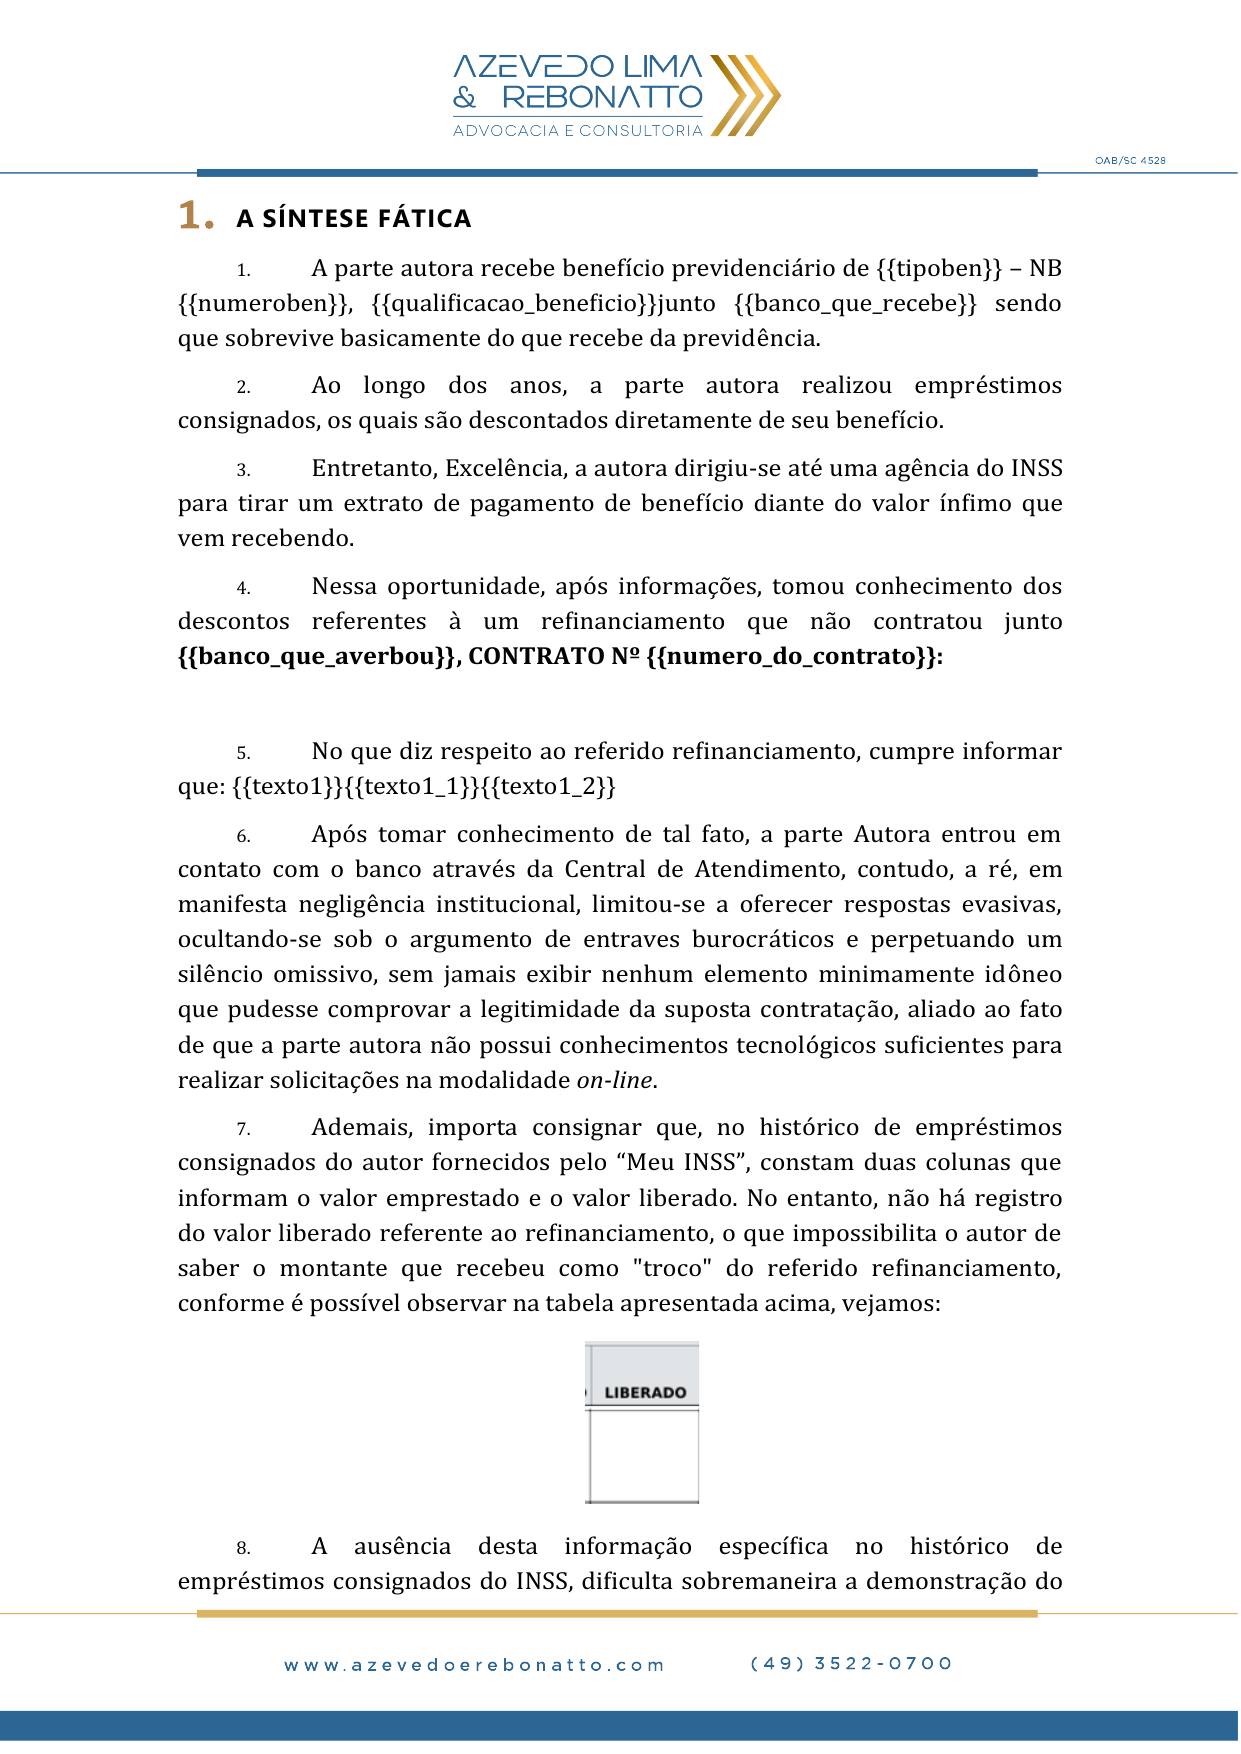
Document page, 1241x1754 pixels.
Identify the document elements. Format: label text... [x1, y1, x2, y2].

list A parte autora recebe benefício previdenciário de {{tipoben}} – NB {{numeroben}}, {{qualificacao_beneficio}}junto {{banco_que_recebe}} sendo que sobrevive basicamente do que recebe da previdência. [177, 252, 1063, 352]
text A SÍNTESE FÁTICA [177, 177, 1063, 240]
list Entretanto, Excelência, a autora dirigiu-se até uma agência do INSS para tirar um extrato de pagamento de benefício diante do valor ínfimo que vem recebendo. [177, 453, 1063, 552]
list No que diz respeito ao referido refinanciamento, cumpre informar que: {{texto1}}{{texto1_1}}{{texto1_2}} [177, 736, 1063, 800]
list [177, 1531, 1063, 1595]
list Ademais, importa consignar que, no histórico de empréstimos consignados do autor fornecidos pelo “Meu INSS”, constam duas colunas que informam o valor emprestado e o valor liberado. No entanto, não há registro do valor liberado referente ao refinanciamento, o que impossibilita o autor de saber o montante que recebeu como "troco" do referido refinanciamento, conforme é possível observar na tabela apresentada acima, vejamos: [177, 1112, 1063, 1317]
list Ao longo dos anos, a parte autora realizou empréstimos consignados, os quais são descontados diretamente de seu benefício. [177, 370, 1063, 434]
picture [0, 0, 1238, 1741]
list Após tomar conhecimento de tal fato, a parte Autora entrou em contato com o banco através da Central de Atendimento, contudo, a ré, em manifesta negligência institucional, limitou-se a oferecer respostas evasivas, ocultando-se sob o argumento de entraves burocráticos e perpetuando um silêncio omissivo, sem jamais exibir nenhum elemento minimamente idôneo que pudesse comprovar a legitimidade da suposta contratação, aliado ao fato de que a parte autora não possui conhecimentos tecnológicos suficientes para realizar solicitações na modalidade on-line. [177, 819, 1063, 1094]
list Nessa oportunidade, após informações, tomou conhecimento dos descontos referentes à um refinanciamento que não contratou junto {{banco_que_averbou}}, CONTRATO Nº {{numero_do_contrato}}: [177, 571, 1063, 670]
